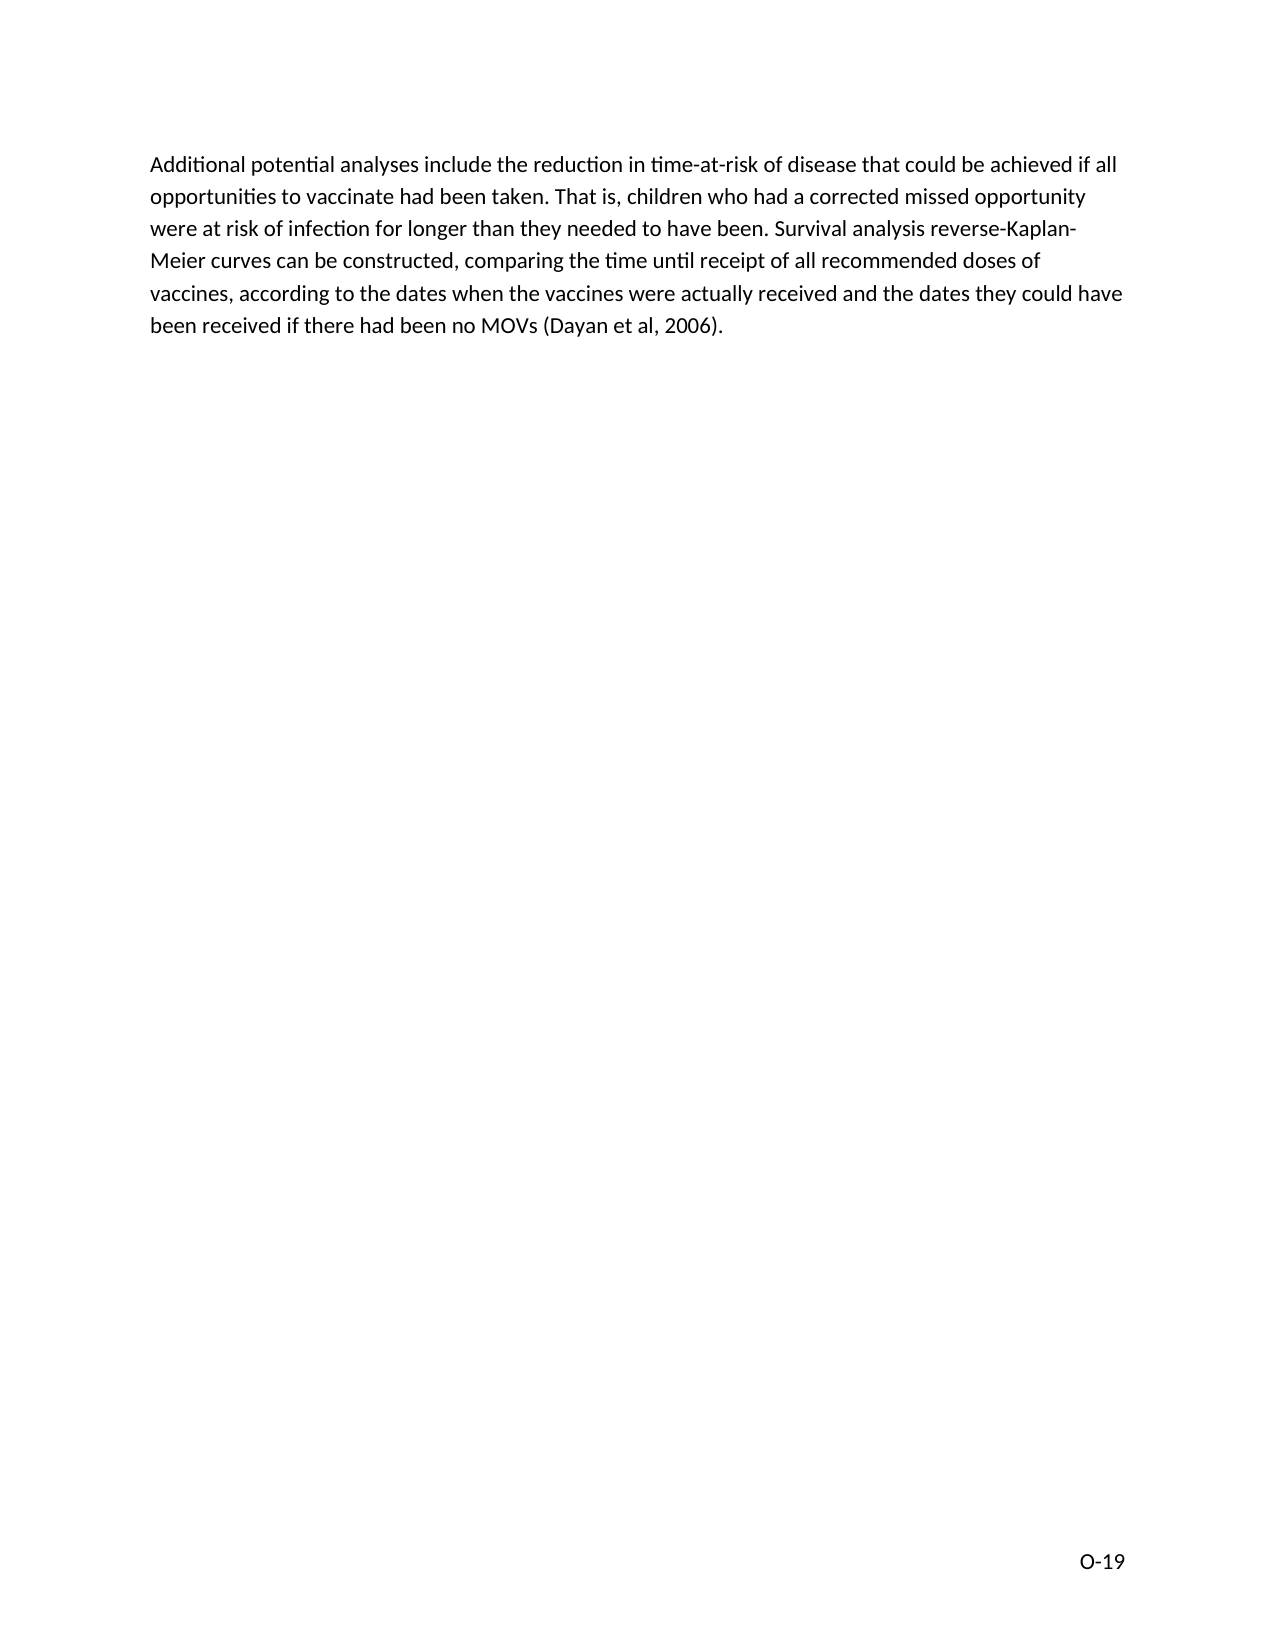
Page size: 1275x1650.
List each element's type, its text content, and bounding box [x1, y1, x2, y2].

text Additional potential analyses include the reduction in time-at-risk of disease that could be achieved if all opportunities to vaccinate had been taken. That is, children who had a corrected missed opportunity were at risk of infection for longer than they needed to have been. Survival analysis reverse-Kaplan-Meier curves can be constructed, comparing the time until receipt of all recommended doses of vaccines, according to the dates when the vaccines were actually received and the dates they could have been received if there had been no MOVs (Dayan et al, 2006). [150, 150, 1125, 339]
